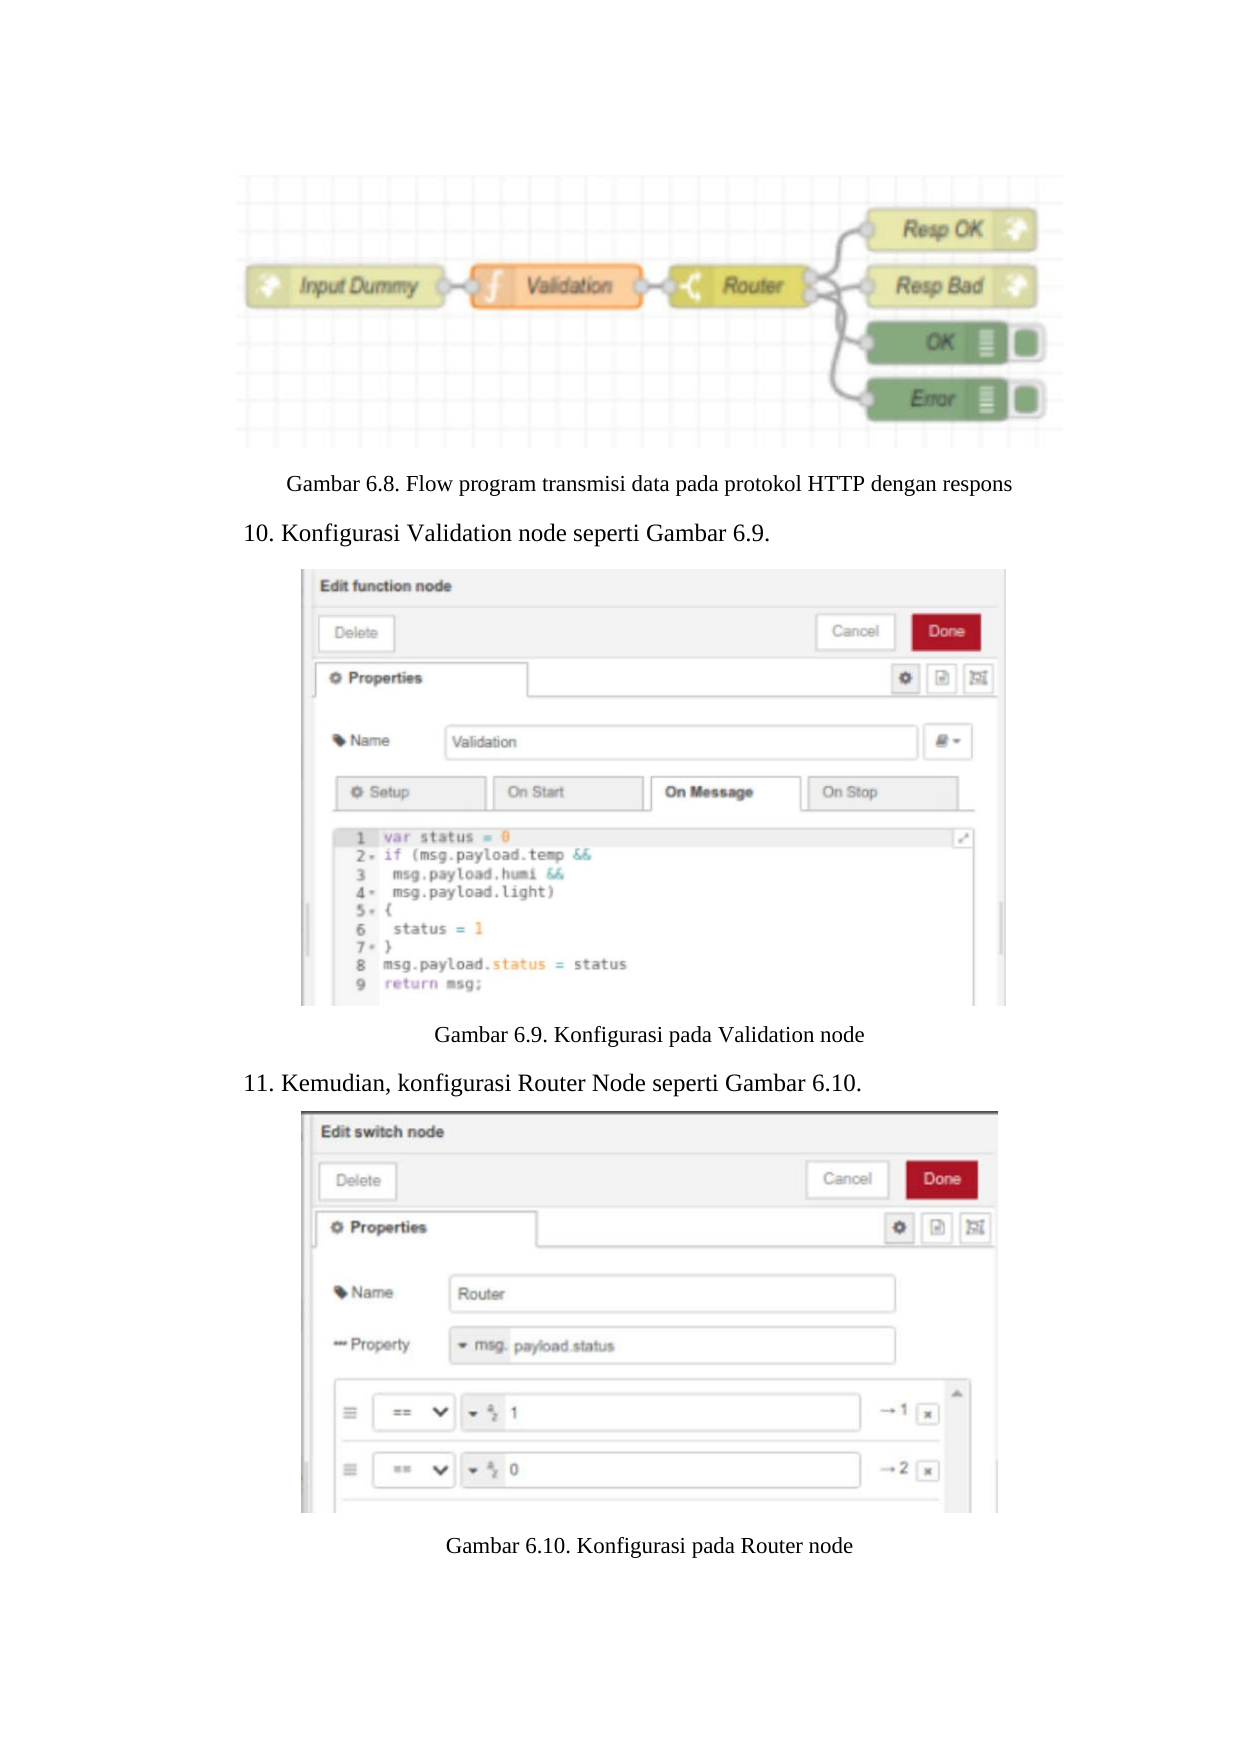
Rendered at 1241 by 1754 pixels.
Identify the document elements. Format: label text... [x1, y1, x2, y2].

list Kemudian, konfigurasi Router Node seperti Gambar 6.10. [243, 1068, 1113, 1097]
list Konfigurasi Validation node seperti Gambar 6.9. [243, 518, 1113, 546]
picture [236, 175, 1063, 448]
picture [301, 1111, 999, 1513]
text Gambar 6.8. Flow program transmisi data pada protokol HTTP dengan respons [284, 470, 1015, 496]
picture [301, 569, 1006, 1006]
